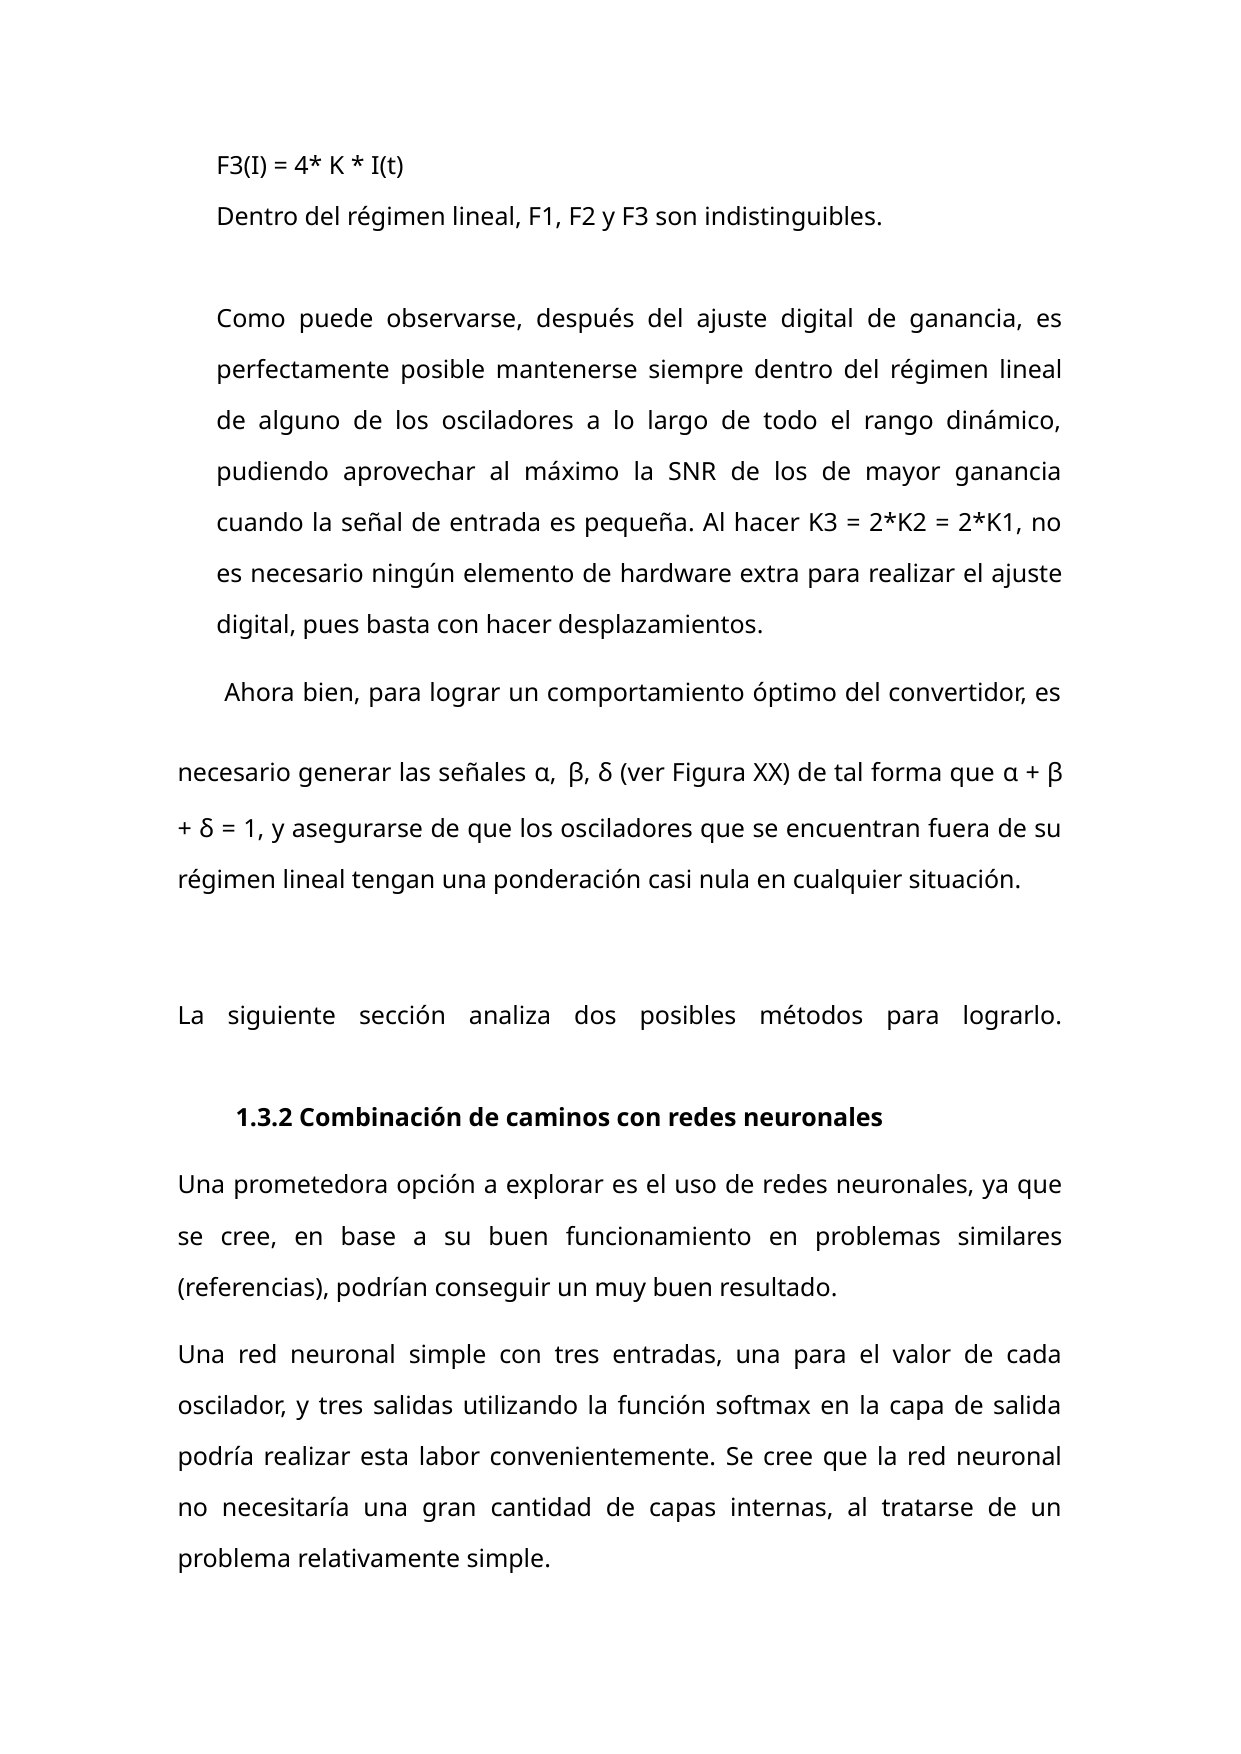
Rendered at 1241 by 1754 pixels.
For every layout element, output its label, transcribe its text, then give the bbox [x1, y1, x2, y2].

text La siguiente sección analiza dos posibles métodos para lograrlo. 1.3.2 Combinación de caminos con redes neuronales [177, 997, 1063, 1133]
list Como puede observarse, después del ajuste digital de ganancia, es perfectamente posible mantenerse siempre dentro del régimen lineal de alguno de los osciladores a lo largo de todo el rango dinámico, pudiendo aprovechar al máximo la SNR de los de mayor ganancia cuando la señal de entrada es pequeña. Al hacer K3 = 2*K2 = 2*K1, no es necesario ningún elemento de hardware extra para realizar el ajuste digital, pues basta con hacer desplazamientos. [216, 301, 1063, 641]
text Una prometedora opción a explorar es el uso de redes neuronales, ya que se cree, en base a su buen funcionamiento en problemas similares (referencias), podrían conseguir un muy buen resultado. [177, 1167, 1063, 1303]
list F3(I) = 4* K * I(t) [216, 148, 1063, 182]
text Una red neuronal simple con tres entradas, una para el valor de cada oscilador, y tres salidas utilizando la función softmax en la capa de salida podría realizar esta labor convenientemente. Se cree que la red neuronal no necesitaría una gran cantidad de capas internas, al tratarse de un problema relativamente simple. [177, 1337, 1063, 1575]
list Dentro del régimen lineal, F1, F2 y F3 son indistinguibles. [216, 199, 1063, 233]
text Ahora bien, para lograr un comportamiento óptimo del convertidor, es necesario generar las señales α, β, δ (ver Figura XX) de tal forma que α + β + δ = 1, y asegurarse de que los osciladores que se encuentran fuera de su régimen lineal tengan una ponderación casi nula en cualquier situación. [177, 675, 1063, 896]
